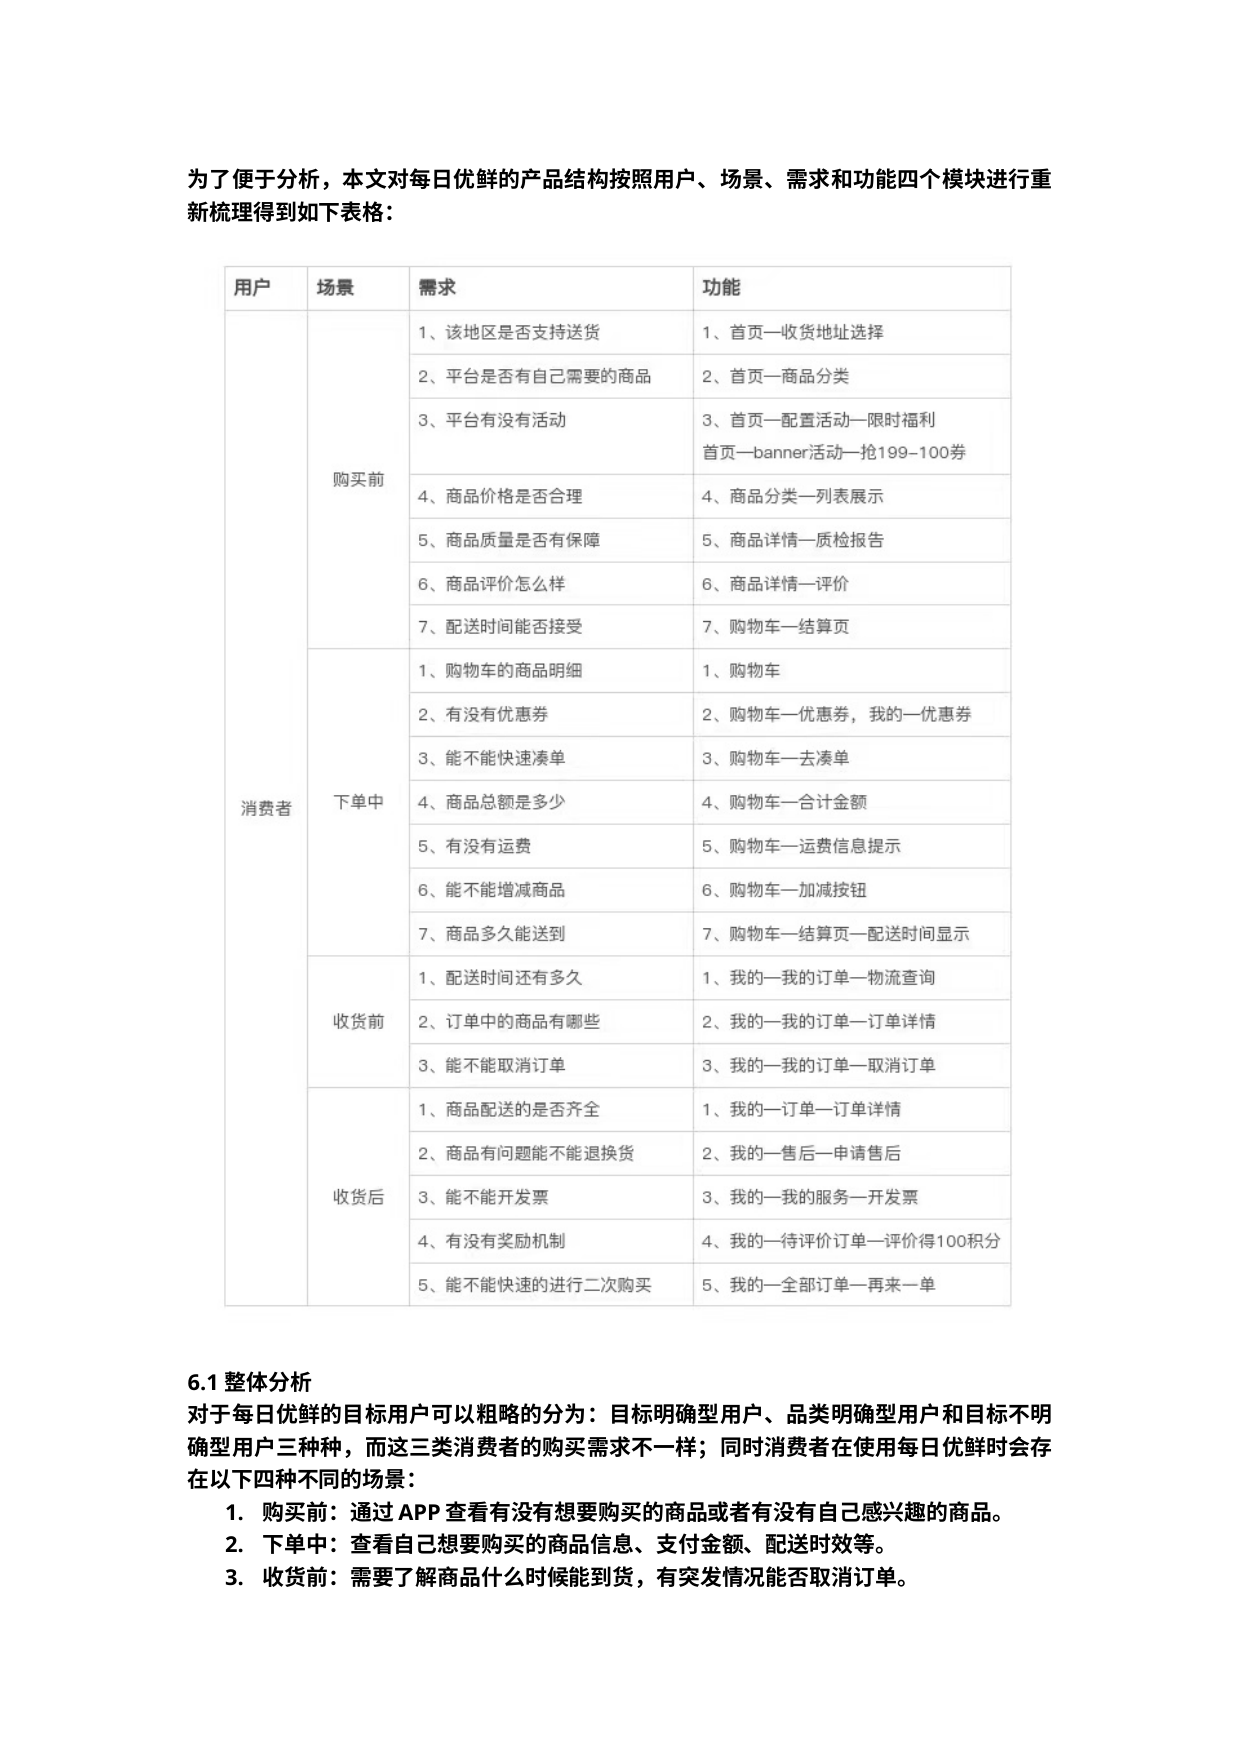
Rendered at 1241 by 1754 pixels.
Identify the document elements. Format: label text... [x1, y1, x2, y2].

list 下单中：查看自己想要购买的商品信息、支付金额、配送时效等。 [225, 1527, 1053, 1559]
list 收货前：需要了解商品什么时候能到货，有突发情况能否取消订单。 [225, 1559, 1053, 1592]
picture [187, 227, 1053, 1353]
text 为了便于分析，本文对每日优鲜的产品结构按照用户、场景、需求和功能四个模块进行重新梳理得到如下表格： [187, 162, 1053, 227]
text 6.1 整体分析 [187, 1364, 1053, 1397]
text 对于每日优鲜的目标用户可以粗略的分为：目标明确型用户、品类明确型用户和目标不明确型用户三种种，而这三类消费者的购买需求不一样；同时消费者在使用每日优鲜时会存在以下四种不同的场景： [187, 1397, 1053, 1494]
list 购买前：通过APP查看有没有想要购买的商品或者有没有自己感兴趣的商品。 [225, 1494, 1053, 1527]
